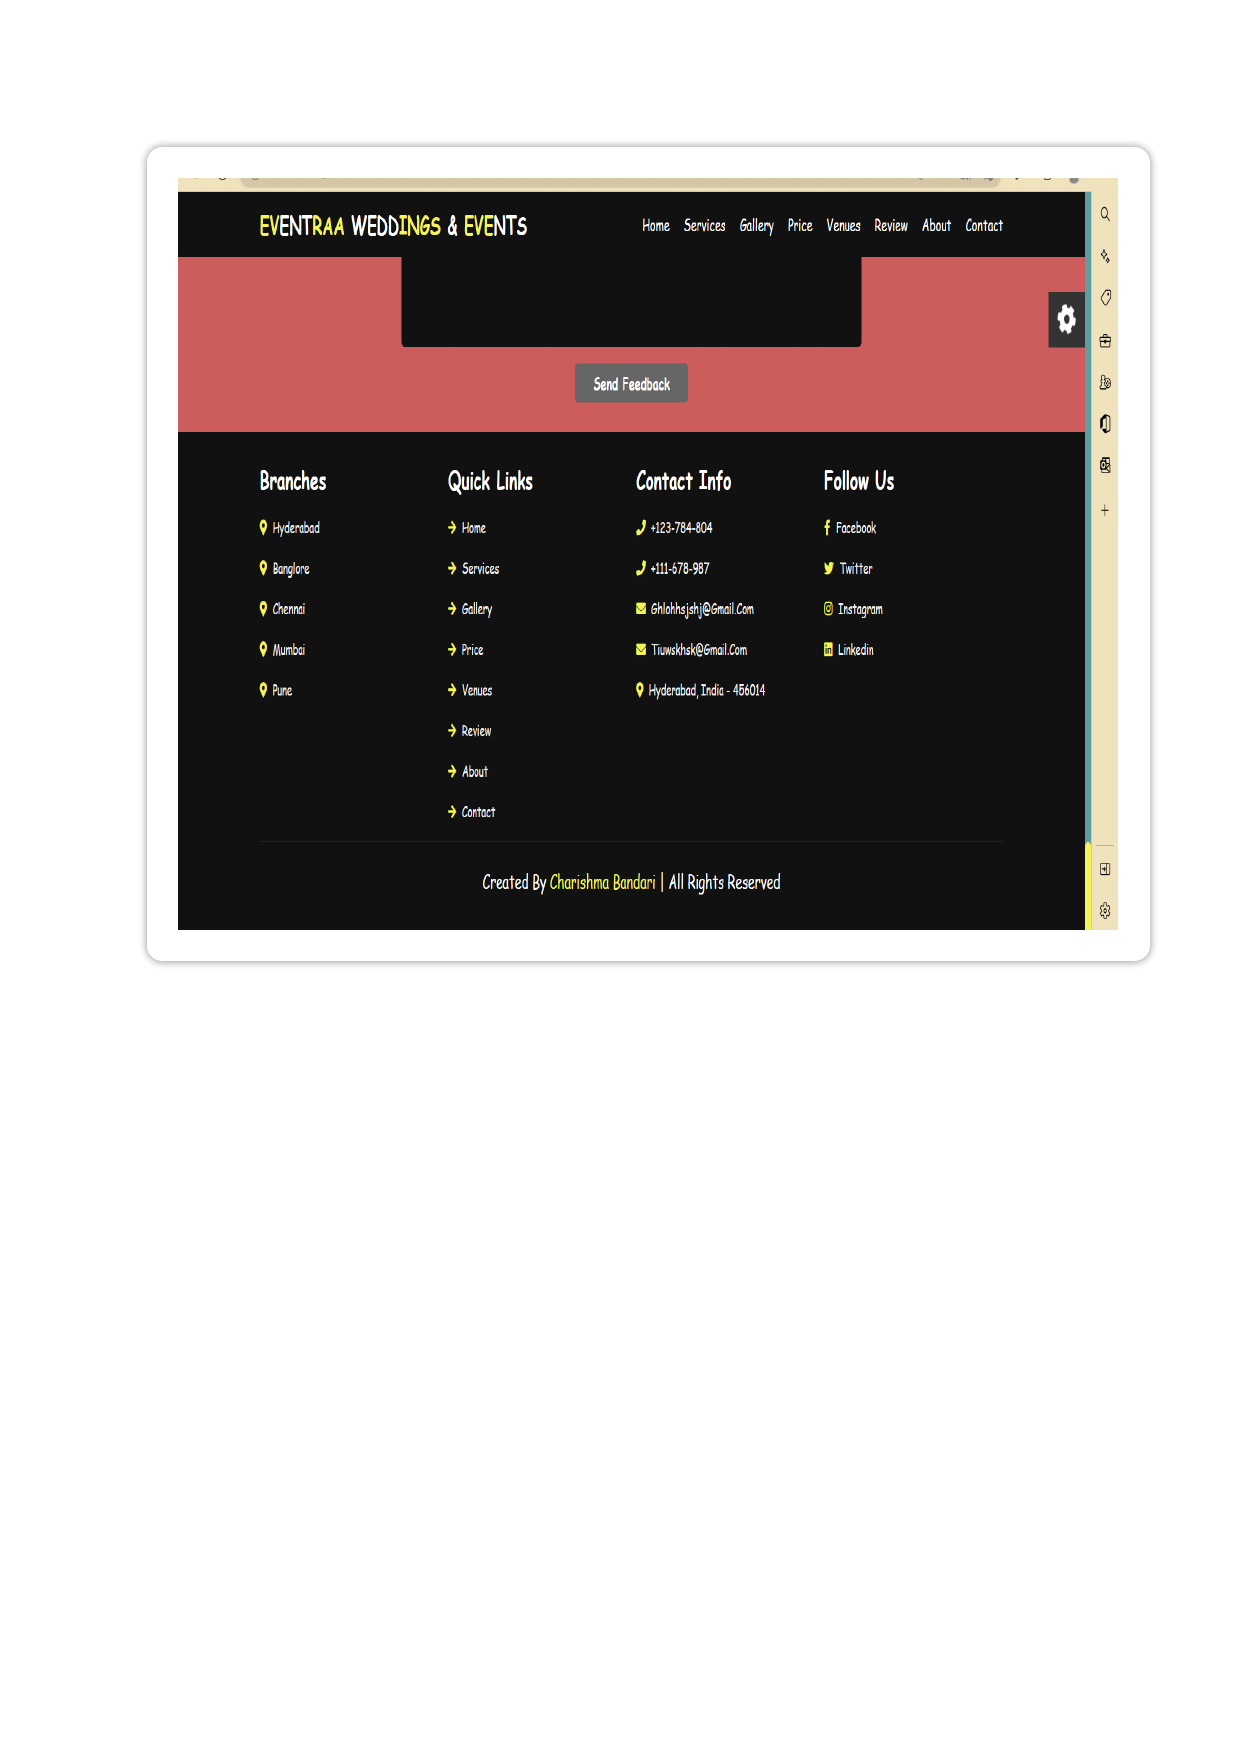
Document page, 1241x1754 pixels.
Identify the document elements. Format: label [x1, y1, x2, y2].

picture [178, 178, 1118, 930]
